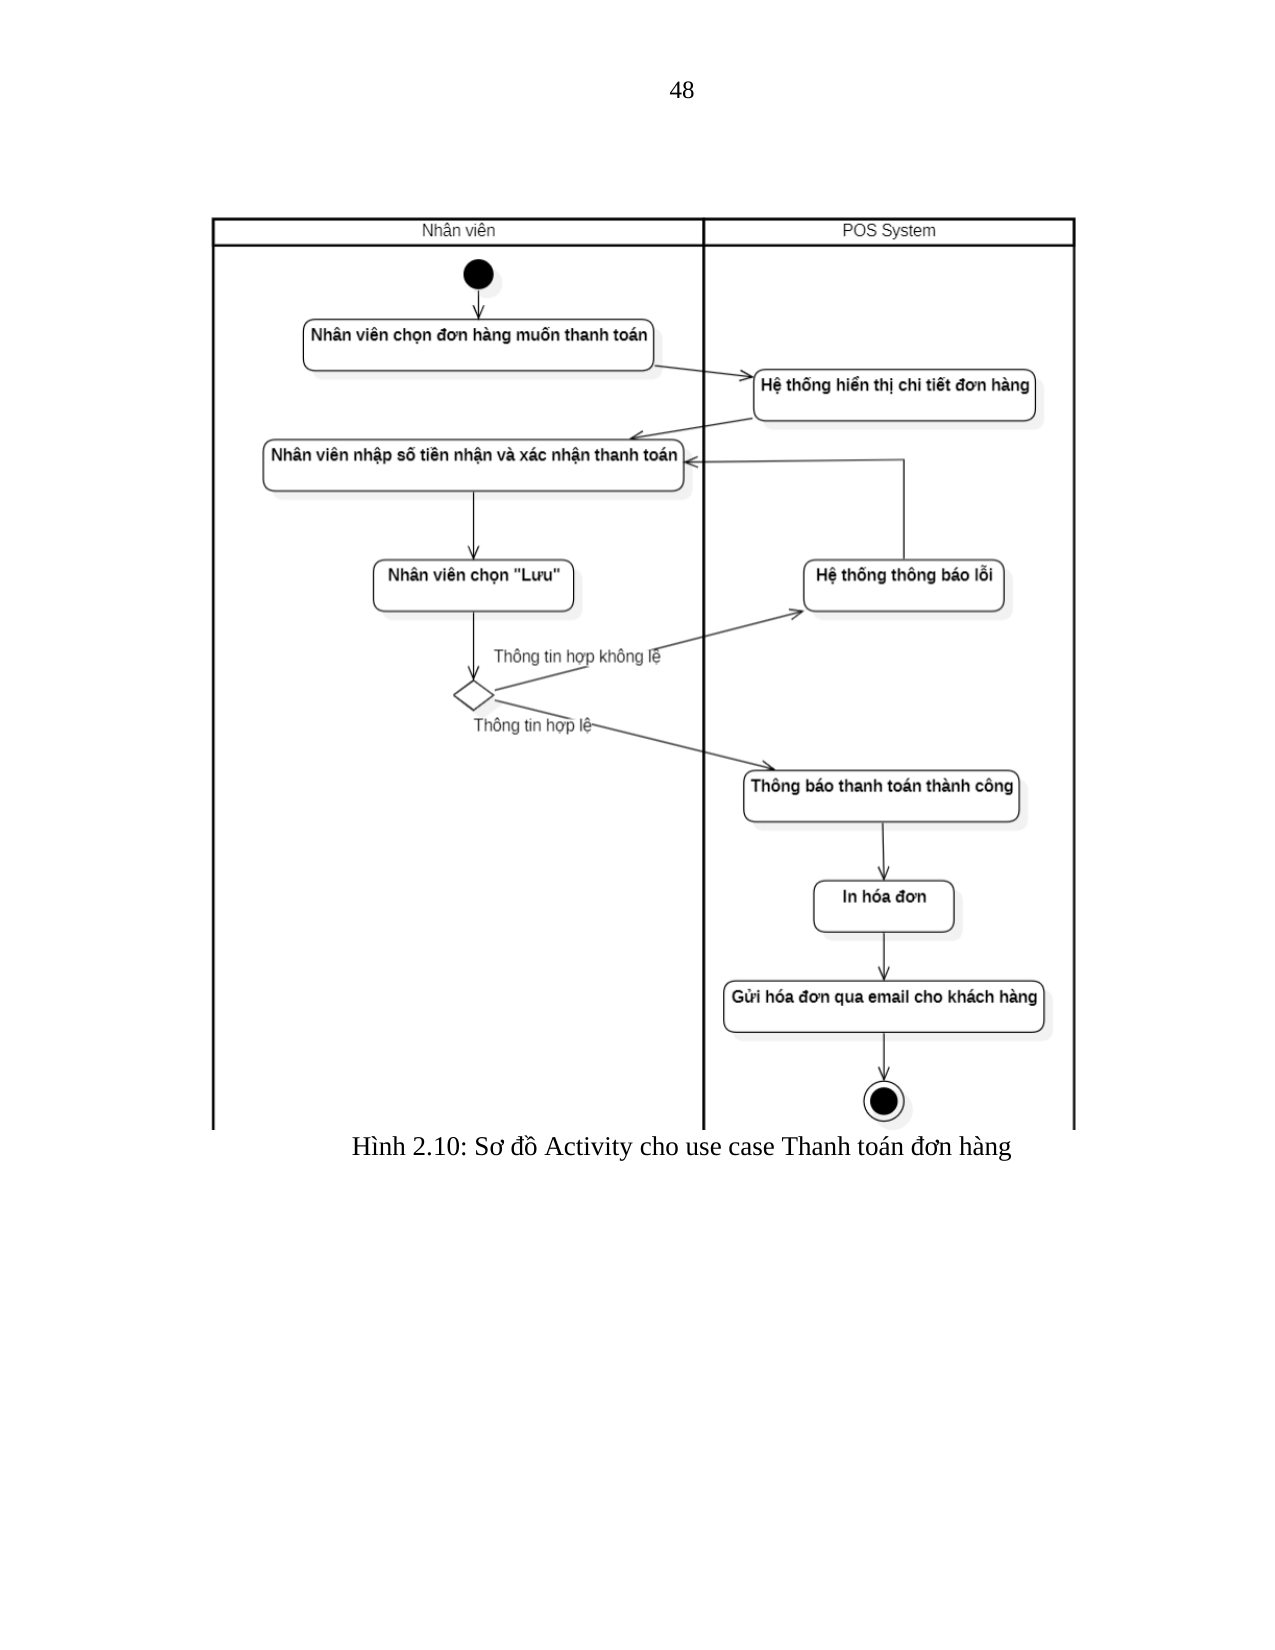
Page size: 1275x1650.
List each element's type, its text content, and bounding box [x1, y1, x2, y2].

picture [206, 206, 1085, 1130]
text Hình 2.10: Sơ đồ Activity cho use case Thanh toán đơn hàng [207, 1130, 1157, 1161]
